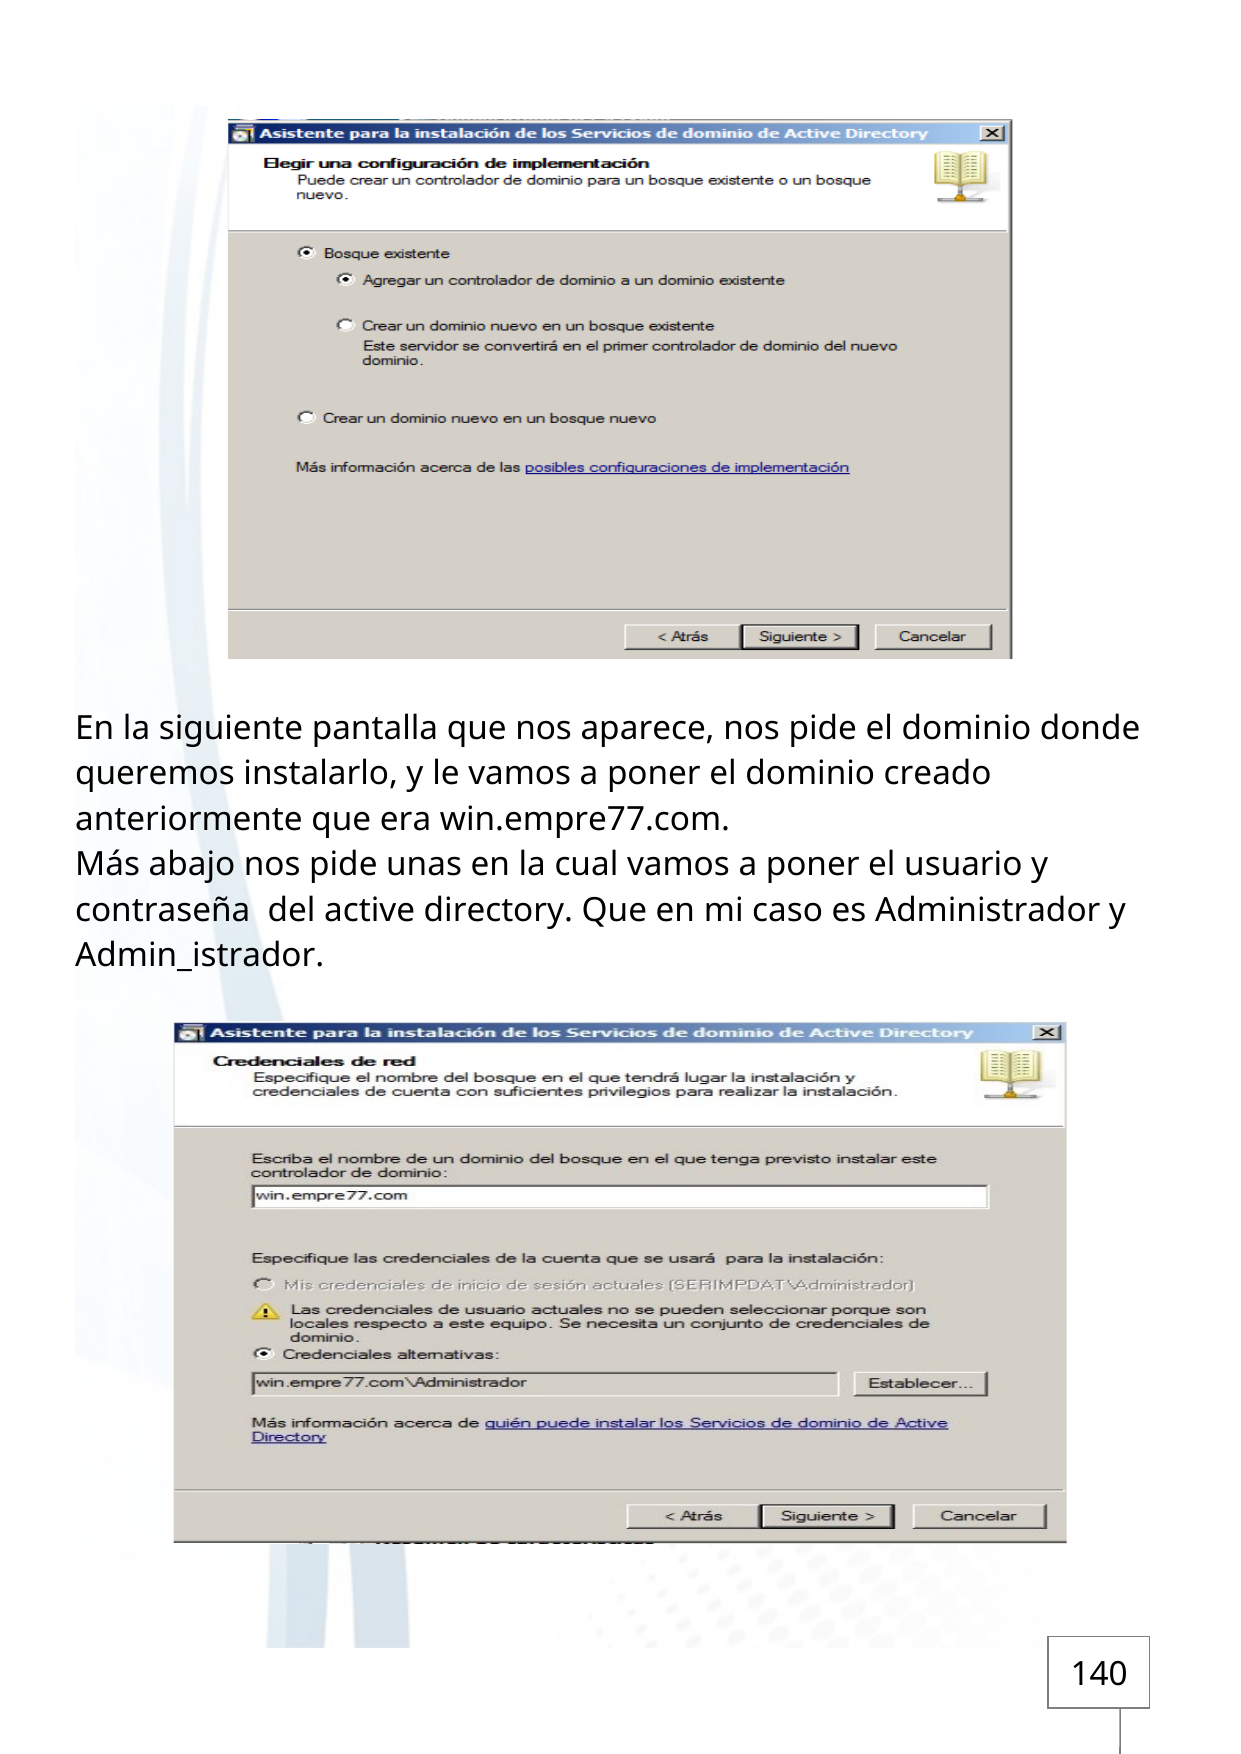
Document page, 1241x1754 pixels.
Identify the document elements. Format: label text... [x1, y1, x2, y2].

picture [75, 976, 1165, 1648]
text En la siguiente pantalla que nos aparece, nos pide el dominio donde queremos instalarlo, y le vamos a poner el dominio creado anteriormente que era win.empre77.com. [75, 704, 1165, 840]
text Más abajo nos pide unas en la cual vamos a poner el usuario y contraseña del active directory. Que en mi caso es Administrador y Admin_istrador. [75, 840, 1165, 976]
picture [75, 105, 1165, 704]
picture [1049, 1637, 1149, 1648]
